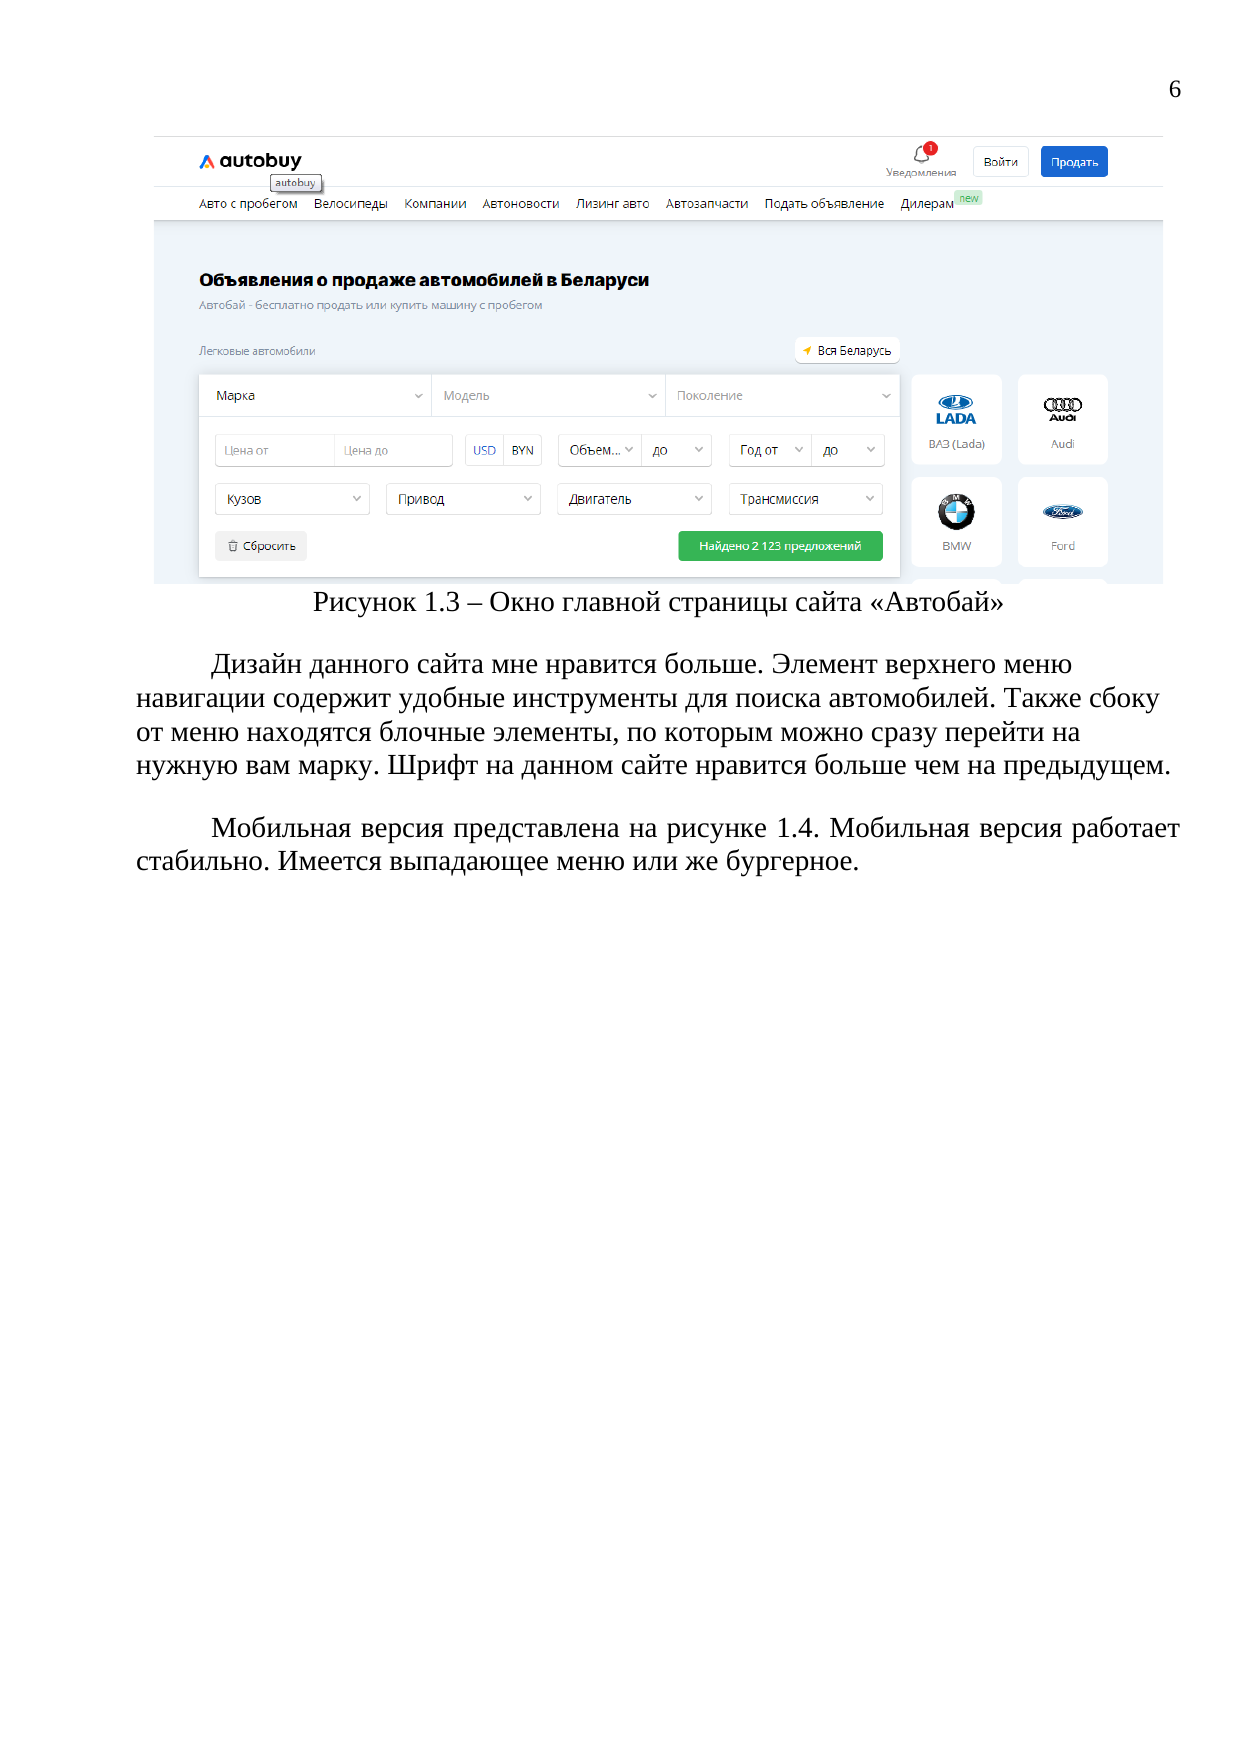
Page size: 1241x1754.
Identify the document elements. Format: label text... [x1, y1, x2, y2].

picture [153, 136, 1164, 584]
text Дизайн данного сайта мне нравится больше. Элемент верхнего меню навигации содержит удобные инструменты для поиска автомобилей. Также сбоку от меню находятся блочные элементы, по которым можно сразу перейти на нужную вам марку. Шрифт на данном сайте нравится больше чем на предыдущем. [136, 647, 1181, 781]
text Мобильная версия представлена на рисунке 1.4. Мобильная версия работает стабильно. Имеется выпадающее меню или же бургерное. [136, 810, 1181, 877]
text Рисунок 1.3 – Окно главной страницы сайта «Автобай» [136, 584, 1181, 617]
